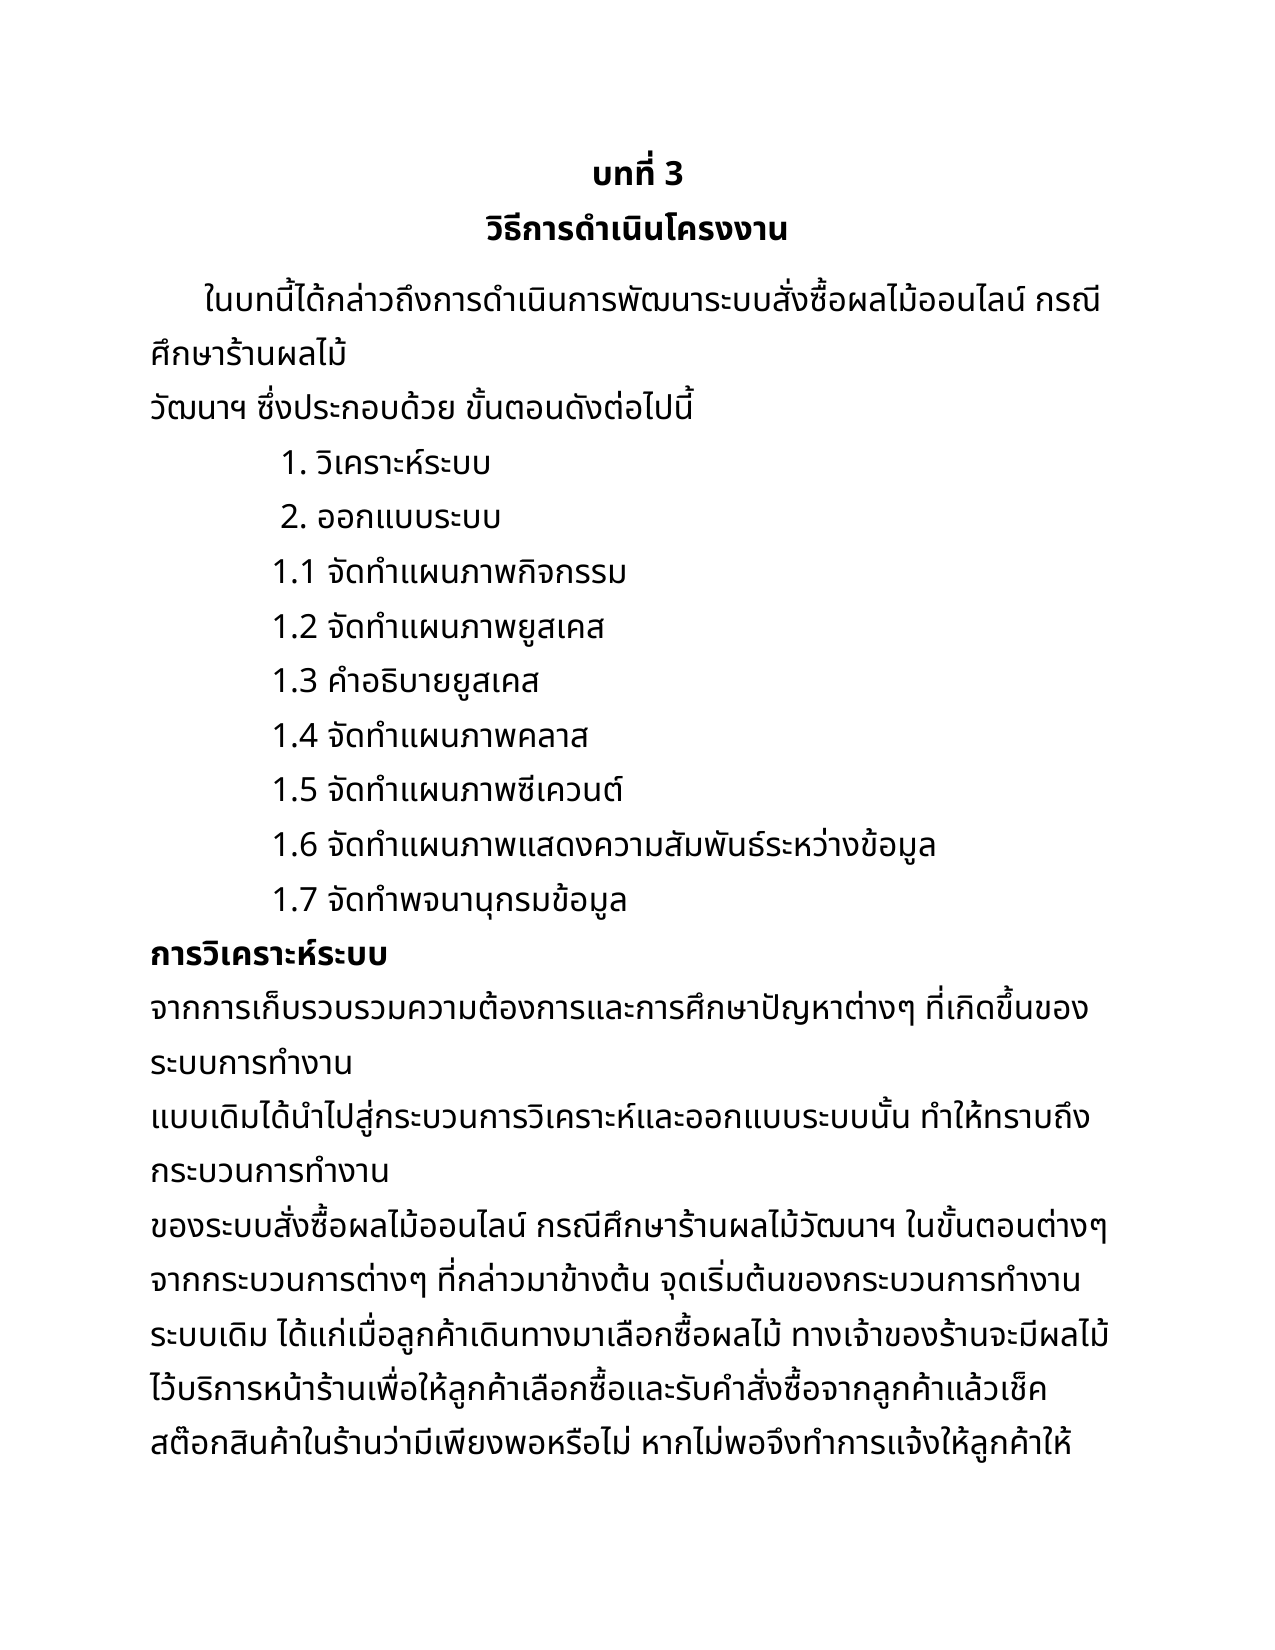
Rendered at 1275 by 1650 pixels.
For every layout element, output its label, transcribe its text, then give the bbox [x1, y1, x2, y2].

text บทที่ 3 วิธีการดำเนินโครงงาน [150, 150, 1125, 255]
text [150, 276, 1125, 1470]
